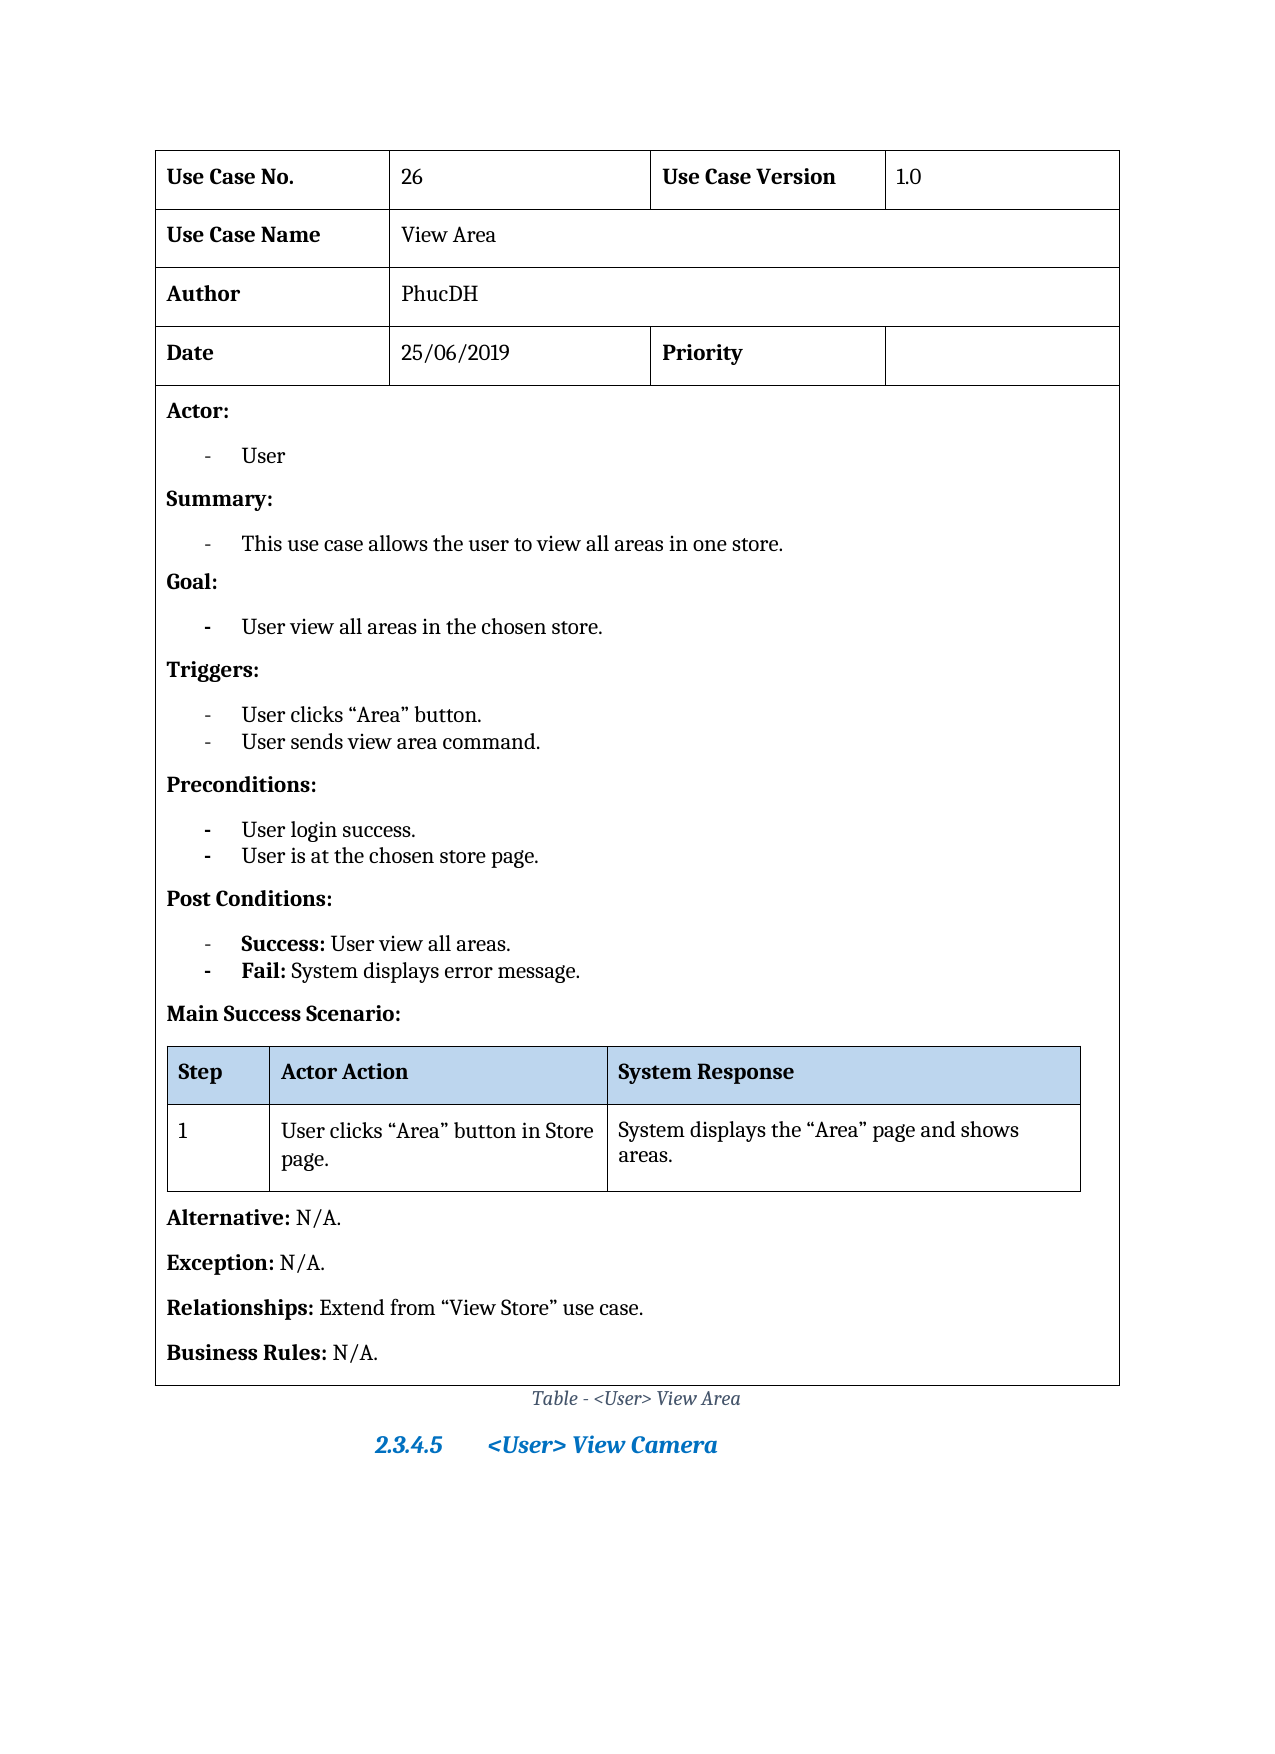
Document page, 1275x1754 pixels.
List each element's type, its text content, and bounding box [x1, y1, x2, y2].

table_cell 26 [390, 151, 650, 209]
table_cell Use Case Version [651, 151, 885, 209]
table_cell Use Case No. [156, 151, 389, 209]
table_cell PhucDH [390, 268, 1119, 326]
text Table - <User> View Area [150, 1386, 1125, 1410]
table_cell View Area [390, 210, 1119, 267]
subtitle <User> View Camera [375, 1431, 1125, 1460]
table_cell Author [156, 268, 389, 326]
table_cell [886, 327, 1119, 384]
table_cell Date [156, 327, 389, 384]
table_cell 1.0 [886, 151, 1119, 209]
table_cell 25/06/2019 [390, 327, 650, 384]
table_cell Priority [651, 327, 885, 384]
table_cell Use Case Name [156, 210, 389, 267]
table_cell Actor: User Summary: This use case allows the user to view all areas in one store. Goal: User view all areas in the chosen store. Triggers: User clicks “Area” button. User sends view area command. Preconditions: User login success. User is at the chosen store page. Post Conditions: Success: User view all areas. Fail: System displays error message. Main Success Scenario: Alternative: N/A. Exception: N/A. Relationships: Extend from “View Store” use case. Business Rules: N/A. [156, 386, 1119, 1385]
